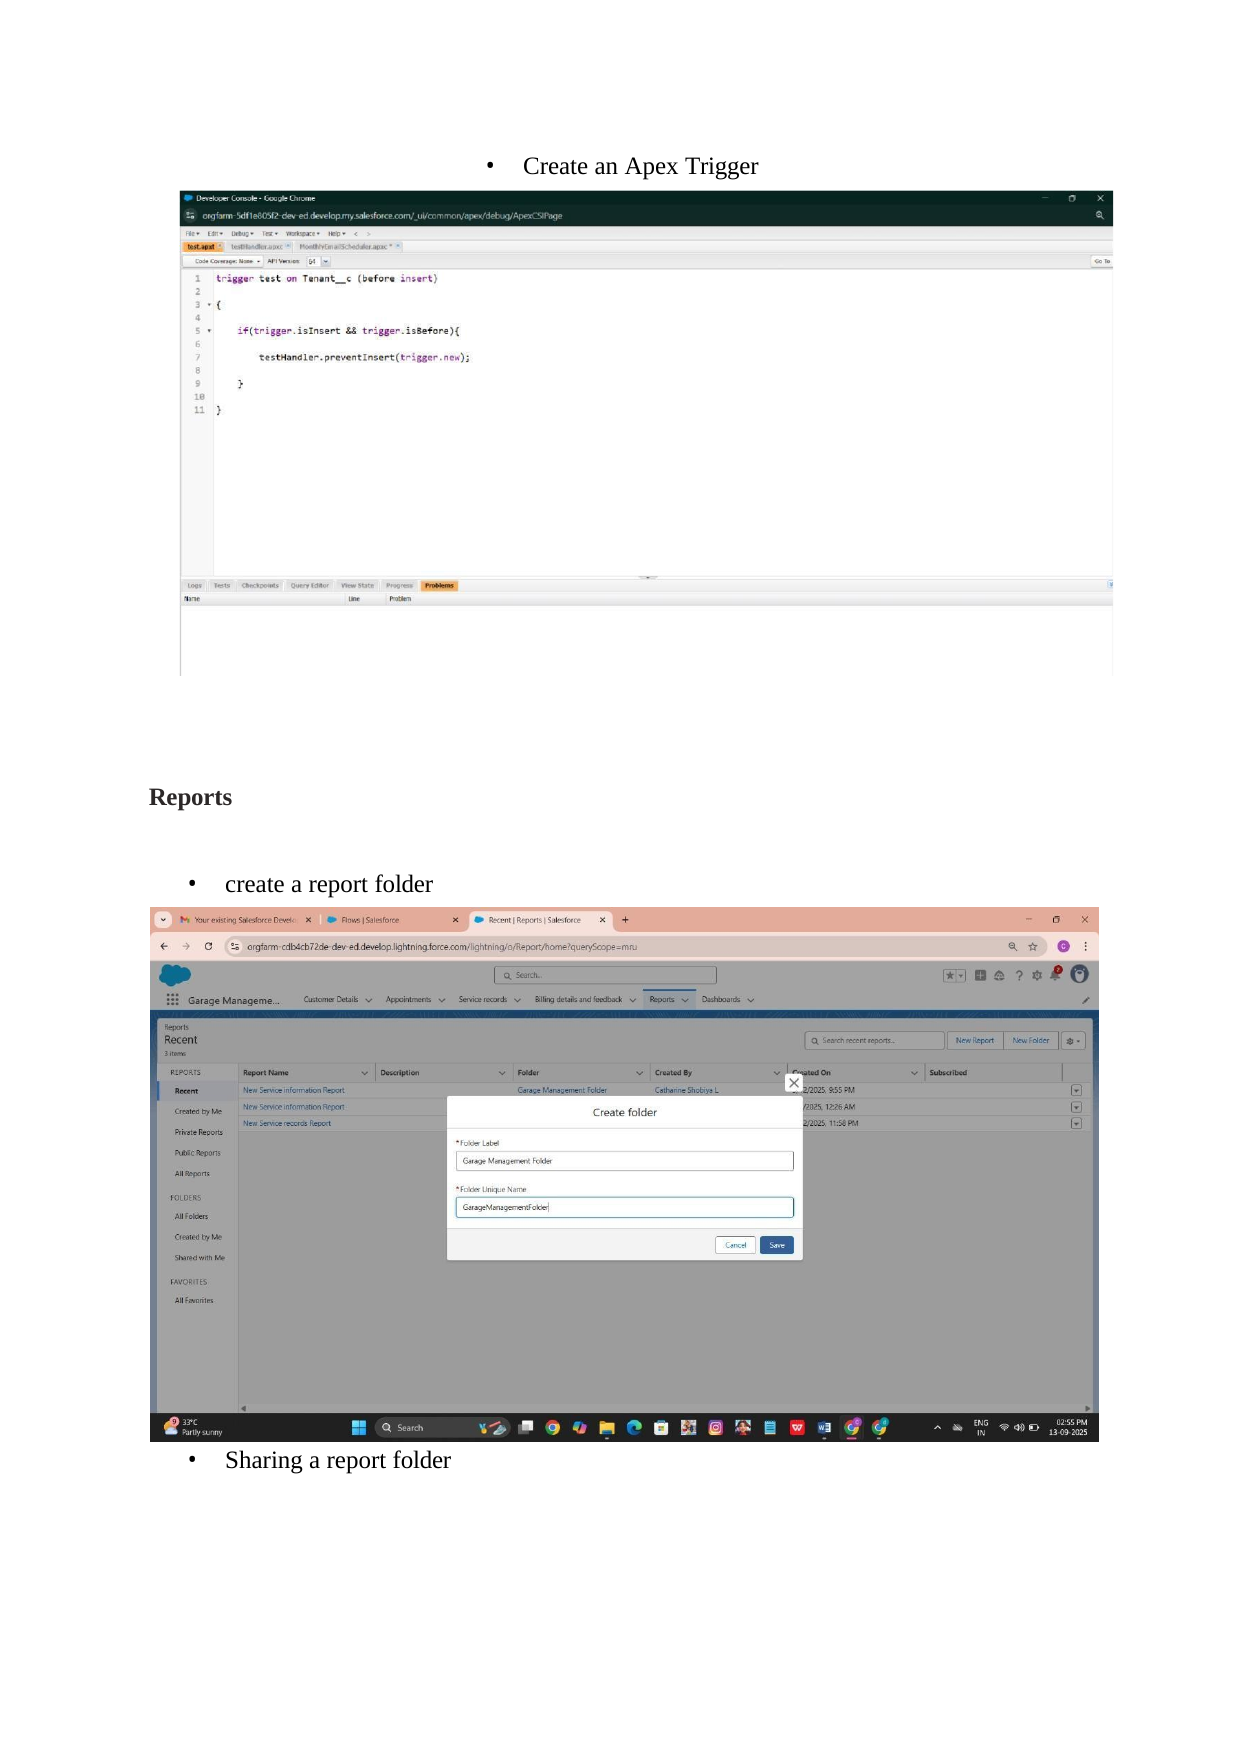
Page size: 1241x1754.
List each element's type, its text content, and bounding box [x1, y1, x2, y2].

subtitle Reports [148, 782, 1122, 811]
picture [179, 190, 1114, 676]
list create a report folder [187, 866, 1122, 900]
list Sharing a report folder [187, 905, 1122, 1475]
list Create an Apex Trigger [485, 148, 1122, 182]
picture [150, 907, 187, 1442]
